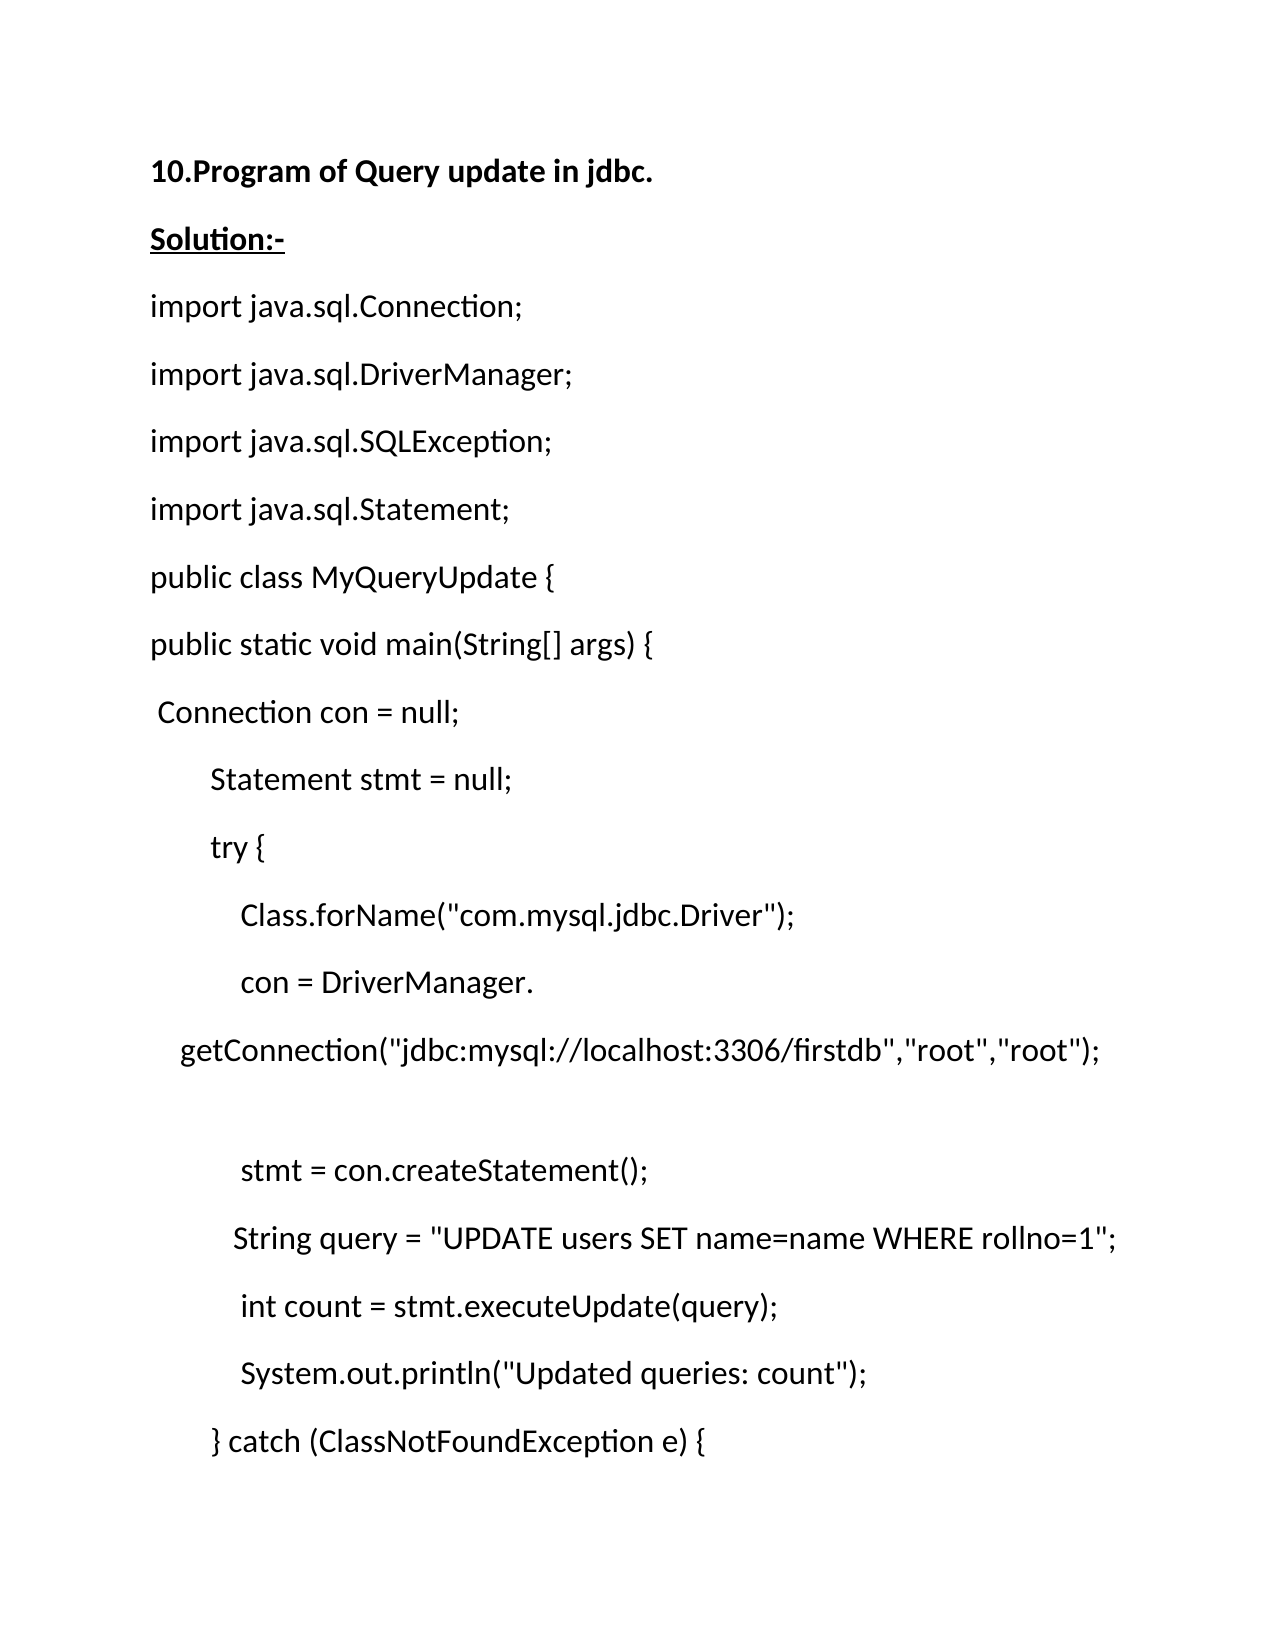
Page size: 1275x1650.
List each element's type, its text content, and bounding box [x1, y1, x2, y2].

text Solution:- [150, 218, 1125, 258]
text import java.sql.SQLException; [150, 420, 1125, 461]
text import java.sql.Statement; [150, 488, 1125, 529]
text System.out.println("Updated queries: count"); [150, 1352, 1125, 1393]
text public static void main(String[] args) { [150, 623, 1125, 664]
text String query = "UPDATE users SET name=name WHERE rollno=1"; [150, 1217, 1125, 1258]
text import java.sql.DriverManager; [150, 353, 1125, 393]
text getConnection("jdbc:mysql://localhost:3306/firstdb","root","root"); [150, 1029, 1125, 1069]
text import java.sql.Connection; [150, 285, 1125, 326]
text Connection con = null; [150, 691, 1125, 732]
text Class.forName("com.mysql.jdbc.Driver"); [150, 894, 1125, 934]
text } catch (ClassNotFoundException e) { [150, 1420, 1125, 1461]
text public class MyQueryUpdate { [150, 556, 1125, 596]
text Statement stmt = null; [150, 758, 1125, 799]
text 10.Program of Query update in jdbc. [150, 150, 1125, 191]
text stmt = con.createStatement(); [150, 1149, 1125, 1190]
text con = DriverManager. [150, 961, 1125, 1002]
text try { [150, 826, 1125, 867]
text int count = stmt.executeUpdate(query); [150, 1285, 1125, 1325]
